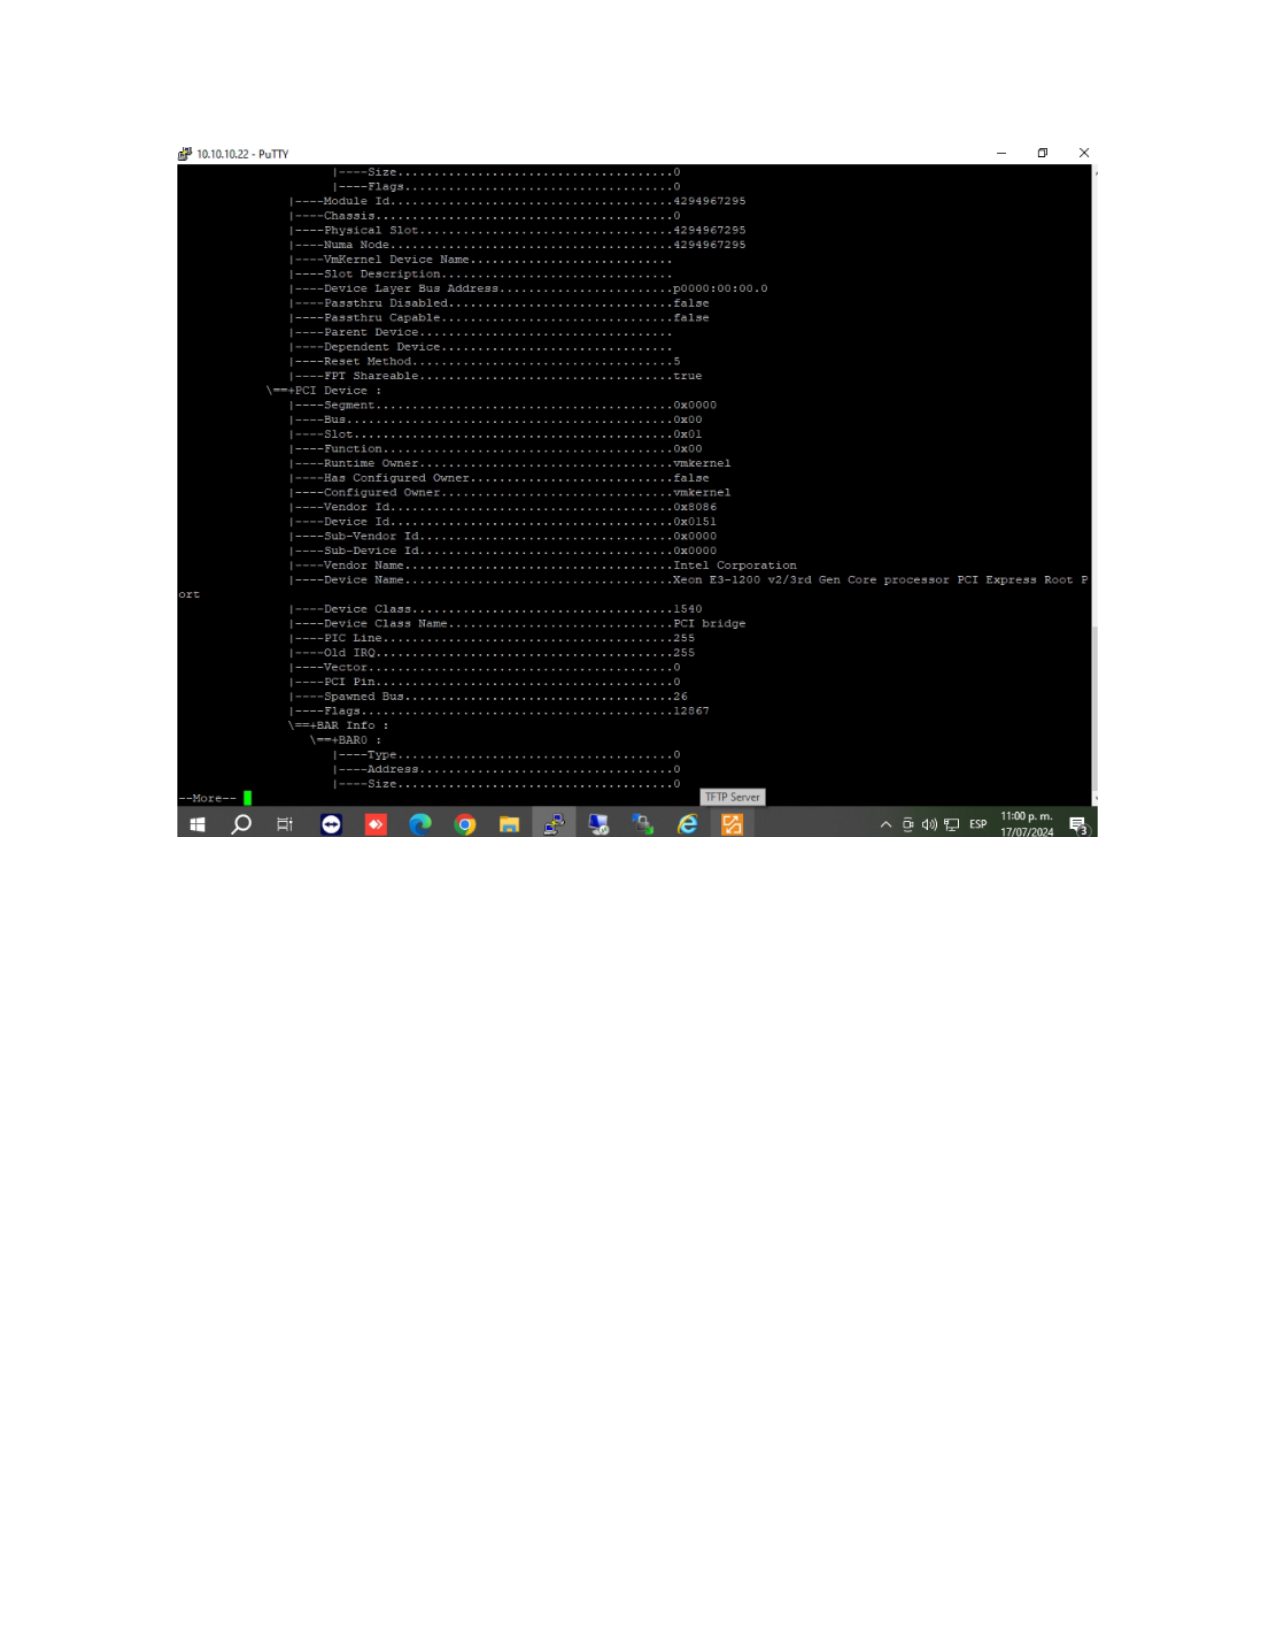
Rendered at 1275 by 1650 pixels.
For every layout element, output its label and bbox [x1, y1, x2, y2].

picture [177, 147, 1098, 837]
